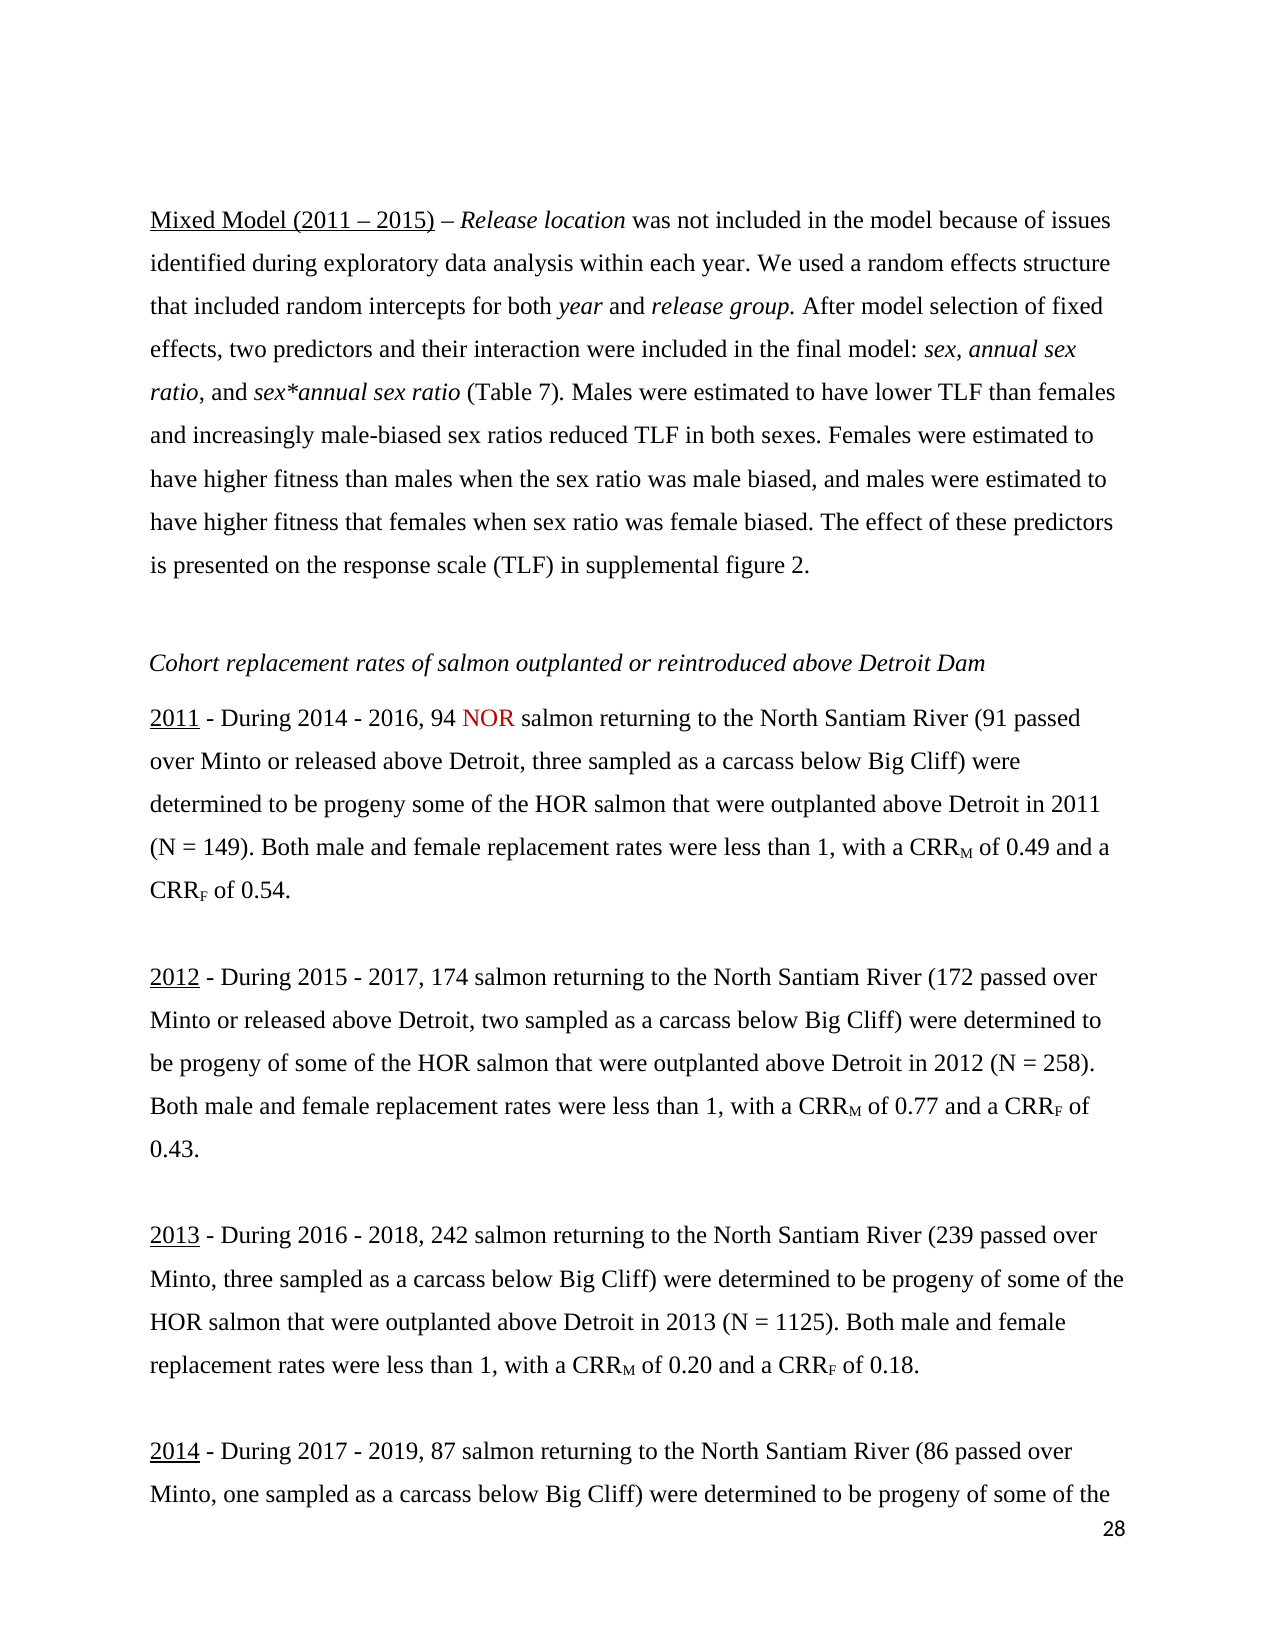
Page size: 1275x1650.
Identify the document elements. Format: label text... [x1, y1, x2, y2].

subtitle Cohort replacement rates of salmon outplanted or reintroduced above Detroit Dam [148, 648, 1130, 677]
text 2012 - During 2015 - 2017, 174 salmon returning to the North Santiam River (172 passed over Minto or released above Detroit, two sampled as a carcass below Big Cliff) were determined to be progeny of some of the HOR salmon that were outplanted above Detroit in 2012 (N = 258). Both male and female replacement rates were less than 1, with a CRRM of 0.77 and a CRRF of 0.43. [149, 962, 1125, 1163]
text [149, 1436, 1125, 1508]
text 2011 - During 2014 - 2016, 94 NOR salmon returning to the North Santiam River (91 passed over Minto or released above Detroit, three sampled as a carcass below Big Cliff) were determined to be progeny some of the HOR salmon that were outplanted above Detroit in 2011 (N = 149). Both male and female replacement rates were less than 1, with a CRRM of 0.49 and a CRRF of 0.54. [149, 703, 1125, 904]
text Mixed Model (2011 – 2015) – Release location was not included in the model because of issues identified during exploratory data analysis within each year. We used a random effects structure that included random intercepts for both year and release group. After model selection of fixed effects, two predictors and their interaction were included in the final model: sex, annual sex ratio, and sex*annual sex ratio (Table 7). Males were estimated to have lower TLF than females and increasingly male-biased sex ratios reduced TLF in both sexes. Females were estimated to have higher fitness than males when the sex ratio was male biased, and males were estimated to have higher fitness that females when sex ratio was female biased. The effect of these predictors is presented on the response scale (TLF) in supplemental figure 2. [150, 205, 1130, 579]
text 2013 - During 2016 - 2018, 242 salmon returning to the North Santiam River (239 passed over Minto, three sampled as a carcass below Big Cliff) were determined to be progeny of some of the HOR salmon that were outplanted above Detroit in 2013 (N = 1125). Both male and female replacement rates were less than 1, with a CRRM of 0.20 and a CRRF of 0.18. [149, 1221, 1125, 1379]
